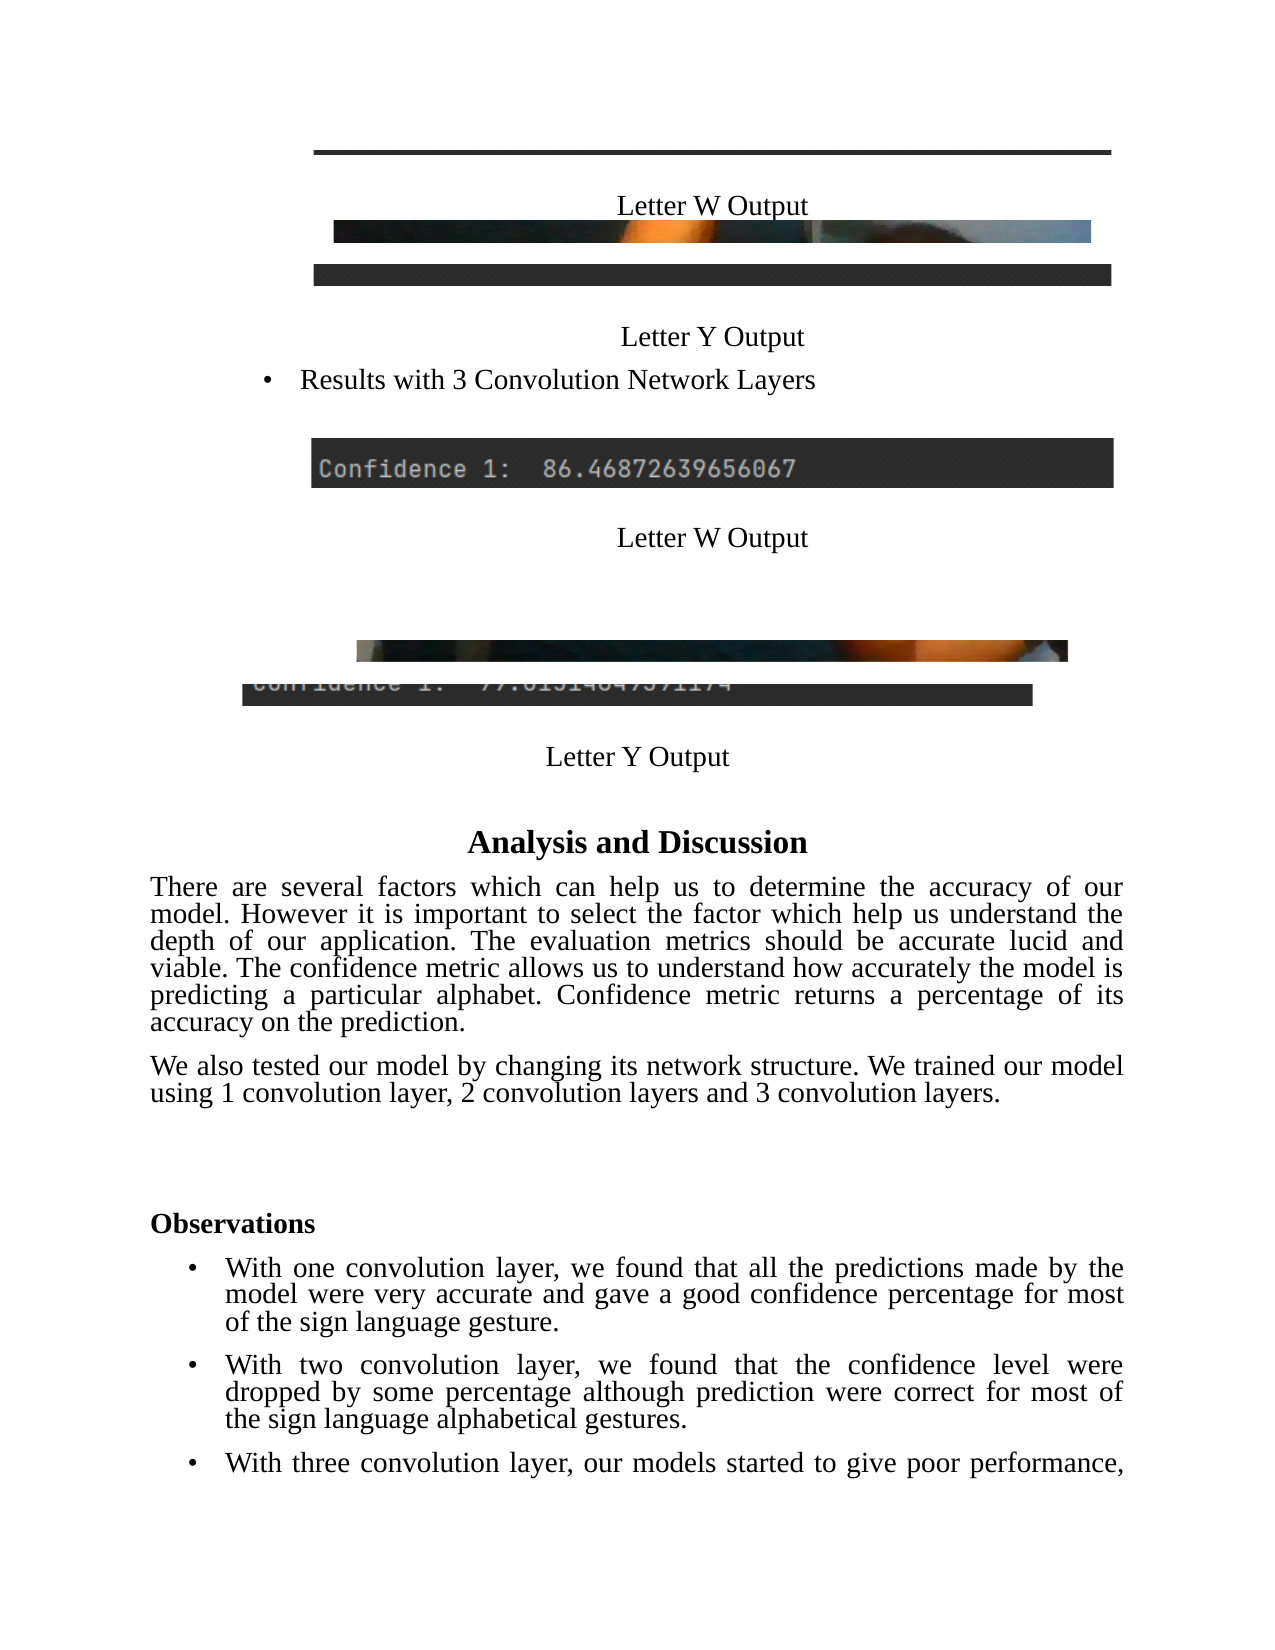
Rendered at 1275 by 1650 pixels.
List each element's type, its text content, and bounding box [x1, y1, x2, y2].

list With two convolution layer, we found that the confidence level were dropped by some percentage although prediction were correct for most of the sign language alphabetical gestures. [187, 1353, 1125, 1434]
text Letter W Output [300, 526, 1125, 553]
text Letter W Output [300, 194, 1125, 221]
text Letter Y Output [150, 744, 1125, 771]
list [187, 1451, 1125, 1478]
list With one convolution layer, we found that all the predictions made by the model were very accurate and gave a good confidence percentage for most of the sign language gesture. [187, 1255, 1125, 1336]
list Results with 3 Convolution Network Layers [262, 368, 1125, 395]
text There are several factors which can help us to determine the accuracy of our model. However it is important to select the factor which help us understand the depth of our application. The evaluation metrics should be accurate lucid and viable. The confidence metric allows us to understand how accurately the model is predicting a particular alphabet. Confidence metric returns a percentage of its accuracy on the prediction. [150, 875, 1125, 1037]
text Observations [150, 1212, 1125, 1239]
text Letter Y Output [300, 324, 1125, 352]
text Analysis and Discussion [150, 832, 1125, 859]
text We also tested our model by changing its network structure. We trained our model using 1 convolution layer, 2 convolution layers and 3 convolution layers. [150, 1054, 1125, 1108]
